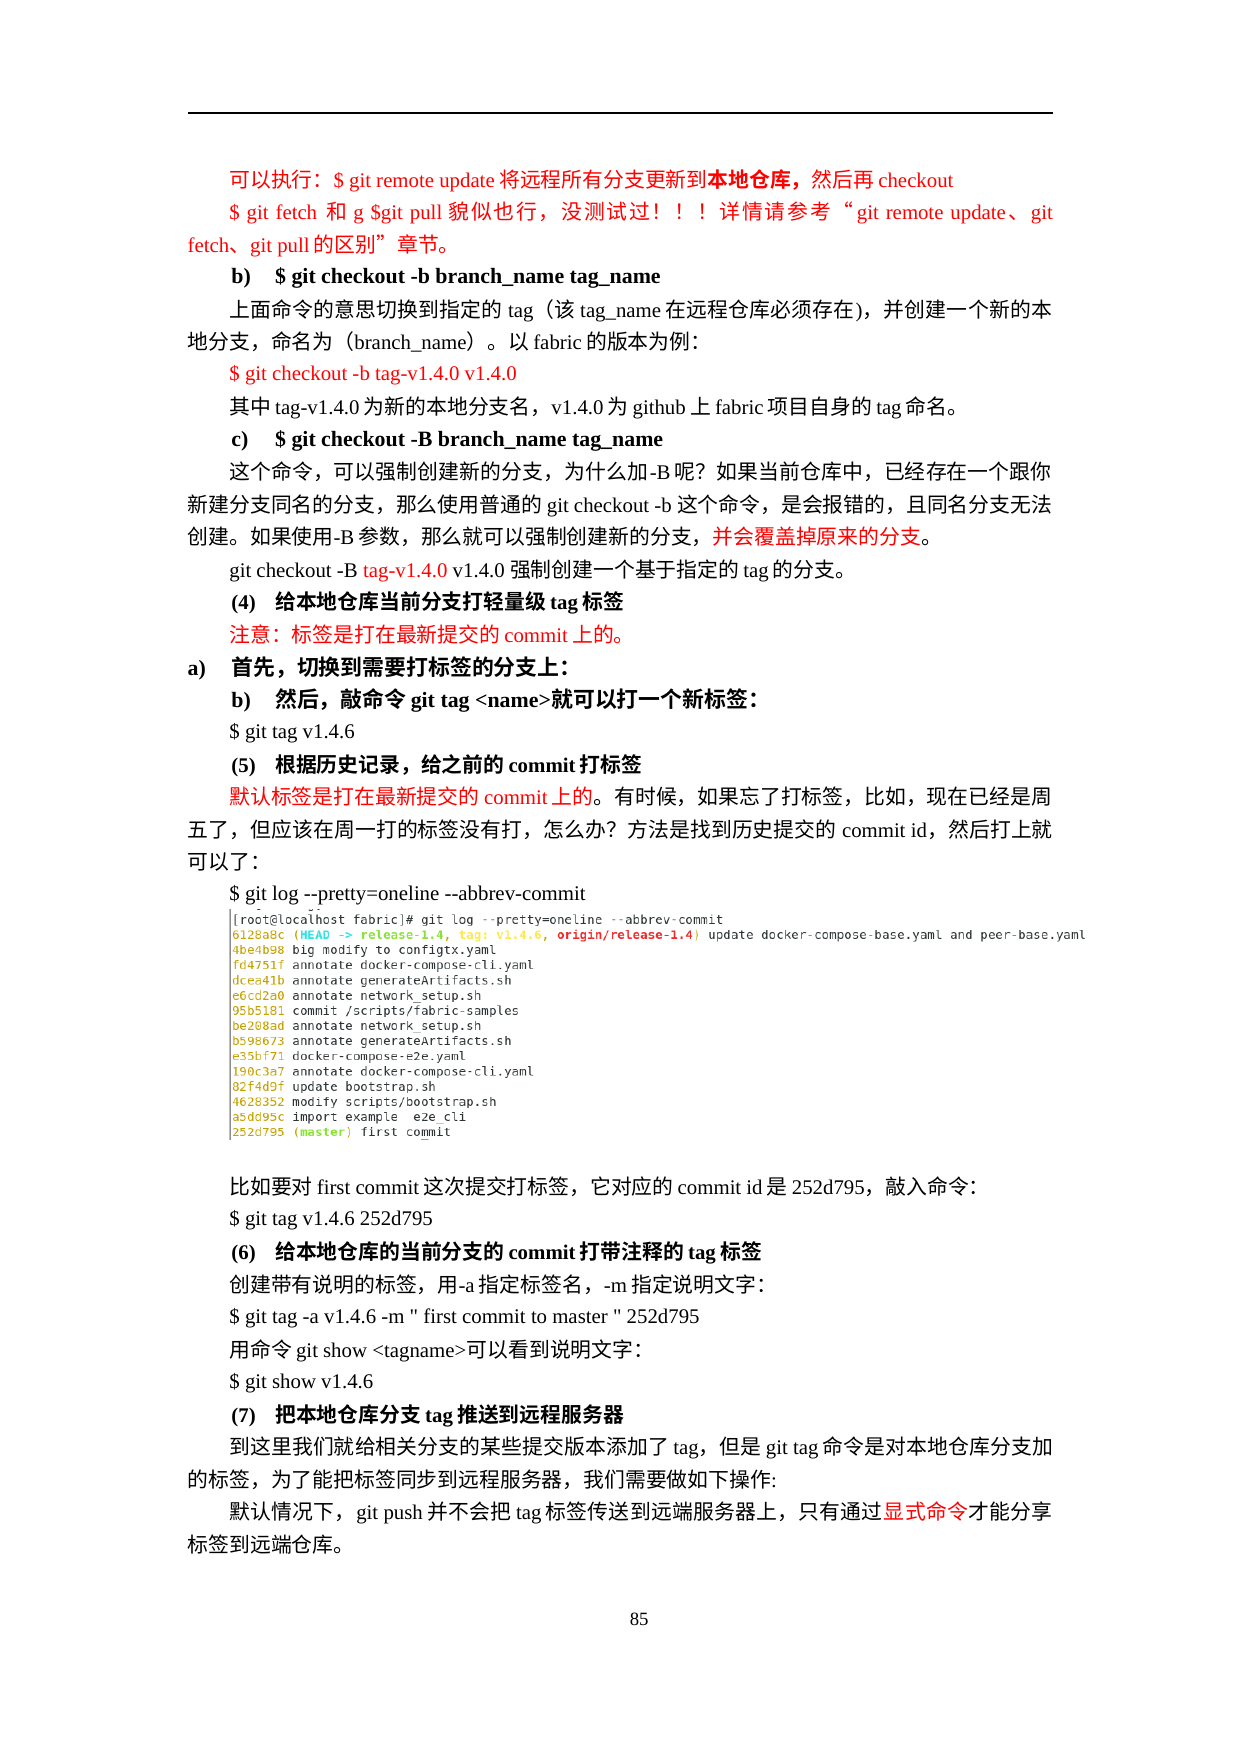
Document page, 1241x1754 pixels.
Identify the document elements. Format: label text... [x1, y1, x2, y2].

subtitle $ git checkout -B branch_name tag_name [231, 422, 1053, 454]
text 默认标签是打在最新提交的commit上的。有时候，如果忘了打标签，比如，现在已经是周五了，但应该在周一打的标签没有打，怎么办？方法是找到历史提交的commit id，然后打上就可以了： [187, 779, 1053, 877]
text 其中tag-v1.4.0为新的本地分支名，v1.4.0为github上fabric项目自身的tag命名。 [187, 389, 1053, 422]
text $ git tag -a v1.4.6 -m " first commit to master " 252d795 [187, 1299, 1053, 1332]
picture [229, 909, 1095, 1140]
text 创建带有说明的标签，用-a指定标签名，-m指定说明文字： [187, 1267, 1053, 1299]
subtitle 根据历史记录，给之前的commit打标签 [231, 747, 1053, 779]
text 注意：标签是打在最新提交的commit上的。 [187, 617, 1053, 649]
text 上面命令的意思切换到指定的tag（该tag_name在远程仓库必须存在)，并创建一个新的本地分支，命名为（branch_name）。以fabric的版本为例： [187, 292, 1053, 357]
subtitle 给本地仓库当前分支打轻量级tag标签 [231, 584, 1053, 617]
text $ git fetch 和g $git pull貌似也行，没测试过！！！详情请参考“git remote update、git fetch、git pull的区别”章节。 [187, 194, 1053, 259]
text $ git log --pretty=oneline --abbrev-commit [187, 877, 1053, 909]
text $ git checkout -b tag-v1.4.0 v1.4.0 [187, 357, 1053, 389]
text 这个命令，可以强制创建新的分支，为什么加-B呢？如果当前仓库中，已经存在一个跟你新建分支同名的分支，那么使用普通的git checkout -b 这个命令，是会报错的，且同名分支无法创建。如果使用-B参数，那么就可以强制创建新的分支，并会覆盖掉原来的分支。 [187, 454, 1053, 552]
subtitle 把本地仓库分支tag推送到远程服务器 [231, 1397, 1053, 1429]
text 可以执行：$ git remote update将远程所有分支更新到本地仓库，然后再checkout [187, 162, 1053, 194]
subtitle 然后，敲命令git tag <name>就可以打一个新标签： [231, 682, 1053, 714]
text $ git tag v1.4.6 252d795 [187, 1202, 1053, 1234]
text 比如要对first commit这次提交打标签，它对应的commit id是252d795，敲入命令： [187, 1169, 1053, 1202]
subtitle $ git checkout -b branch_name tag_name [231, 259, 1053, 292]
text 到这里我们就给相关分支的某些提交版本添加了tag，但是git tag命令是对本地仓库分支加的标签，为了能把标签同步到远程服务器，我们需要做如下操作: [187, 1429, 1053, 1494]
text 用命令git show <tagname>可以看到说明文字： [187, 1332, 1053, 1364]
text $ git show v1.4.6 [187, 1364, 1053, 1397]
subtitle 给本地仓库的当前分支的commit打带注释的tag标签 [231, 1234, 1053, 1267]
text git checkout -B tag-v1.4.0 v1.4.0 强制创建一个基于指定的tag的分支。 [187, 552, 1053, 584]
text $ git tag v1.4.6 [187, 714, 1053, 747]
text 默认情况下，git push并不会把tag标签传送到远端服务器上，只有通过显式命令才能分享标签到远端仓库。 [187, 1494, 1053, 1559]
subtitle 首先，切换到需要打标签的分支上： [187, 649, 1053, 682]
